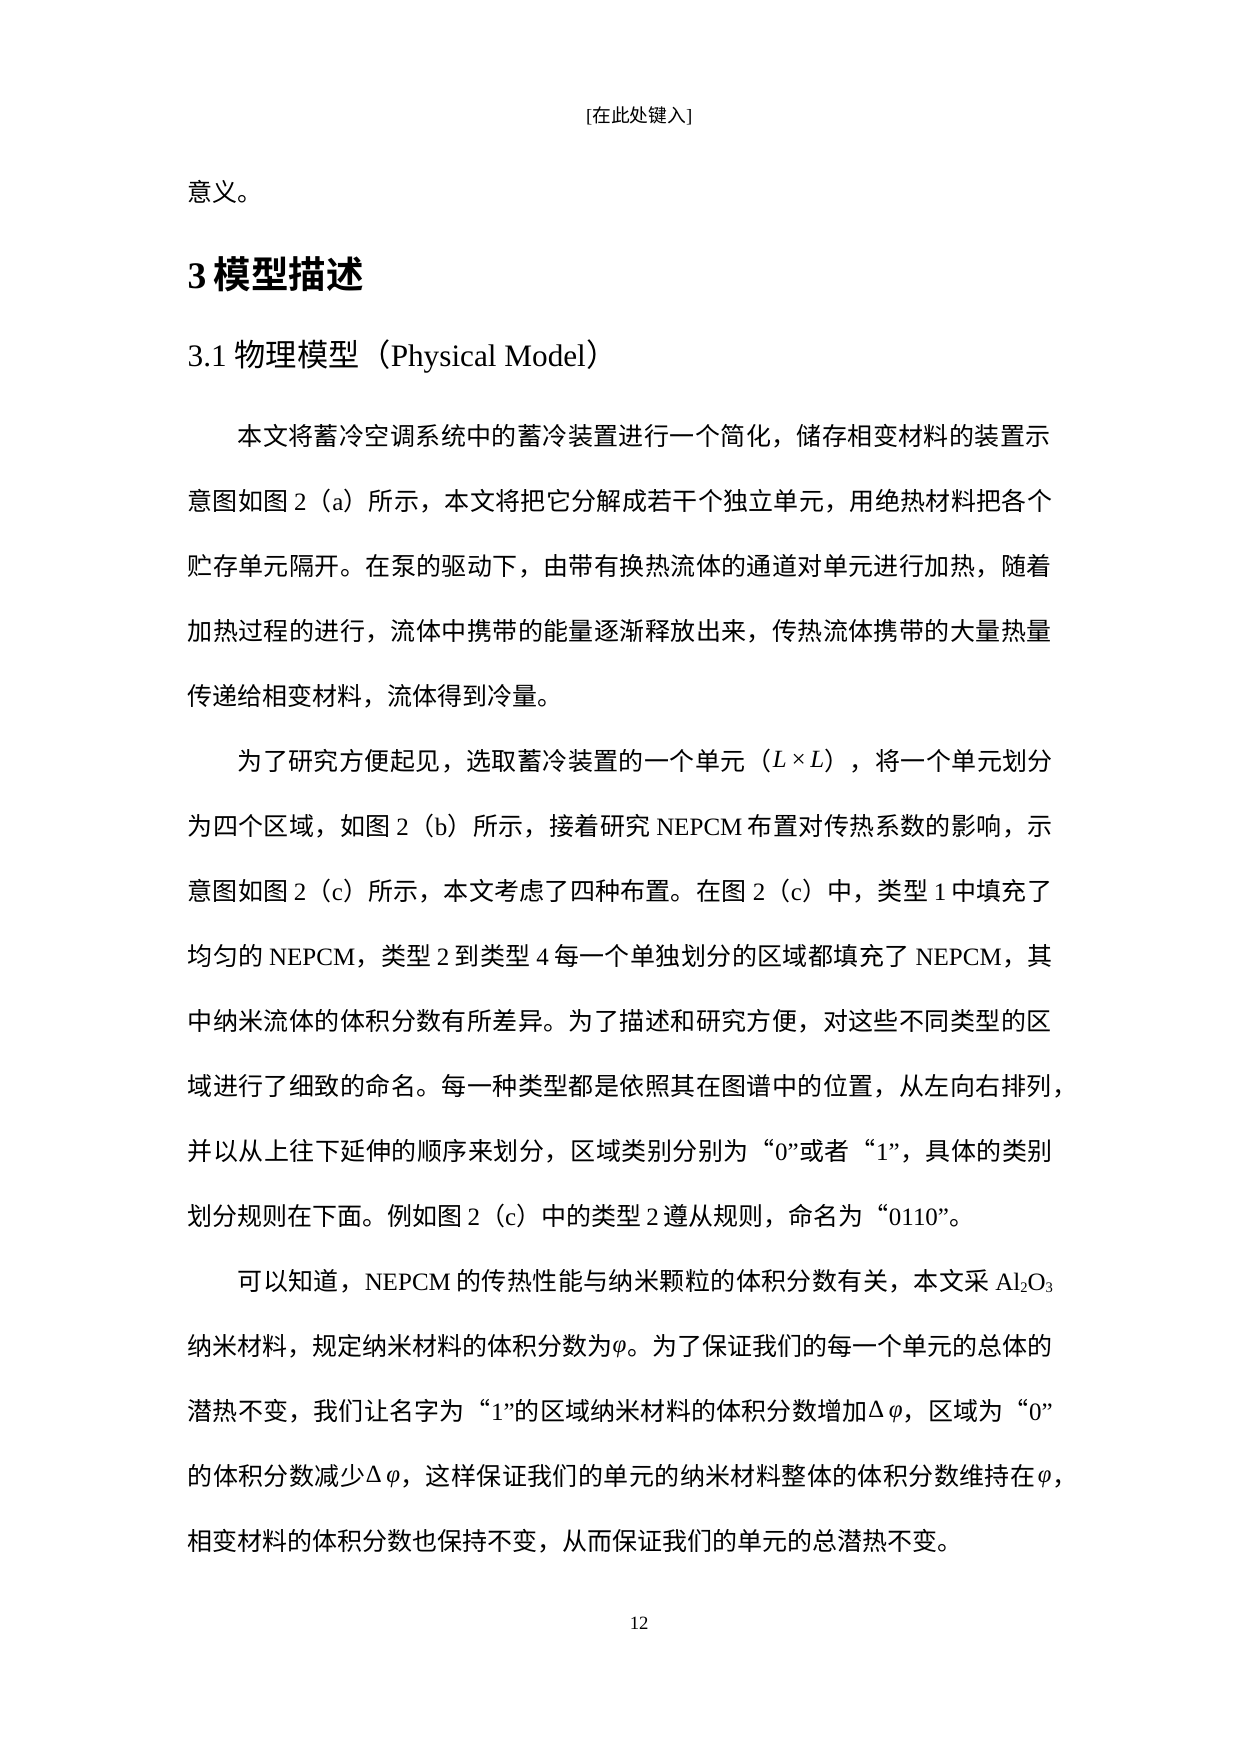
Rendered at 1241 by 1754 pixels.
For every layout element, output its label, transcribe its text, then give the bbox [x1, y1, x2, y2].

text 本文将蓄冷空调系统中的蓄冷装置进行一个简化，储存相变材料的装置示意图如图2（a）所示，本文将把它分解成若干个独立单元，用绝热材料把各个贮存单元隔开。在泵的驱动下，由带有换热流体的通道对单元进行加热，随着加热过程的进行，流体中携带的能量逐渐释放出来，传热流体携带的大量热量传递给相变材料，流体得到冷量。 [187, 402, 1053, 727]
text 可以知道，NEPCM的传热性能与纳米颗粒的体积分数有关，本文采Al2O3纳米材料，规定纳米材料的体积分数为。为了保证我们的每一个单元的总体的潜热不变，我们让名字为“1”的区域纳米材料的体积分数增加，区域为“0”的体积分数减少，这样保证我们的单元的纳米材料整体的体积分数维持在，相变材料的体积分数也保持不变，从而保证我们的单元的总潜热不变。 [187, 1247, 1053, 1572]
text 3.1 物理模型（Physical Model） [187, 321, 1053, 386]
text 为了研究方便起见，选取蓄冷装置的一个单元（），将一个单元划分为四个区域，如图2（b）所示，接着研究NEPCM布置对传热系数的影响，示意图如图2（c）所示，本文考虑了四种布置。在图2（c）中，类型1中填充了均匀的NEPCM，类型2到类型4每一个单独划分的区域都填充了NEPCM，其中纳米流体的体积分数有所差异。为了描述和研究方便，对这些不同类型的区域进行了细致的命名。每一种类型都是依照其在图谱中的位置，从左向右排列，并以从上往下延伸的顺序来划分，区域类别分别为“0”或者“1”，具体的类别划分规则在下面。例如图2（c）中的类型2遵从规则，命名为“0110”。 [187, 727, 1053, 1247]
text 3模型描述 [187, 239, 1053, 304]
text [187, 158, 1053, 223]
